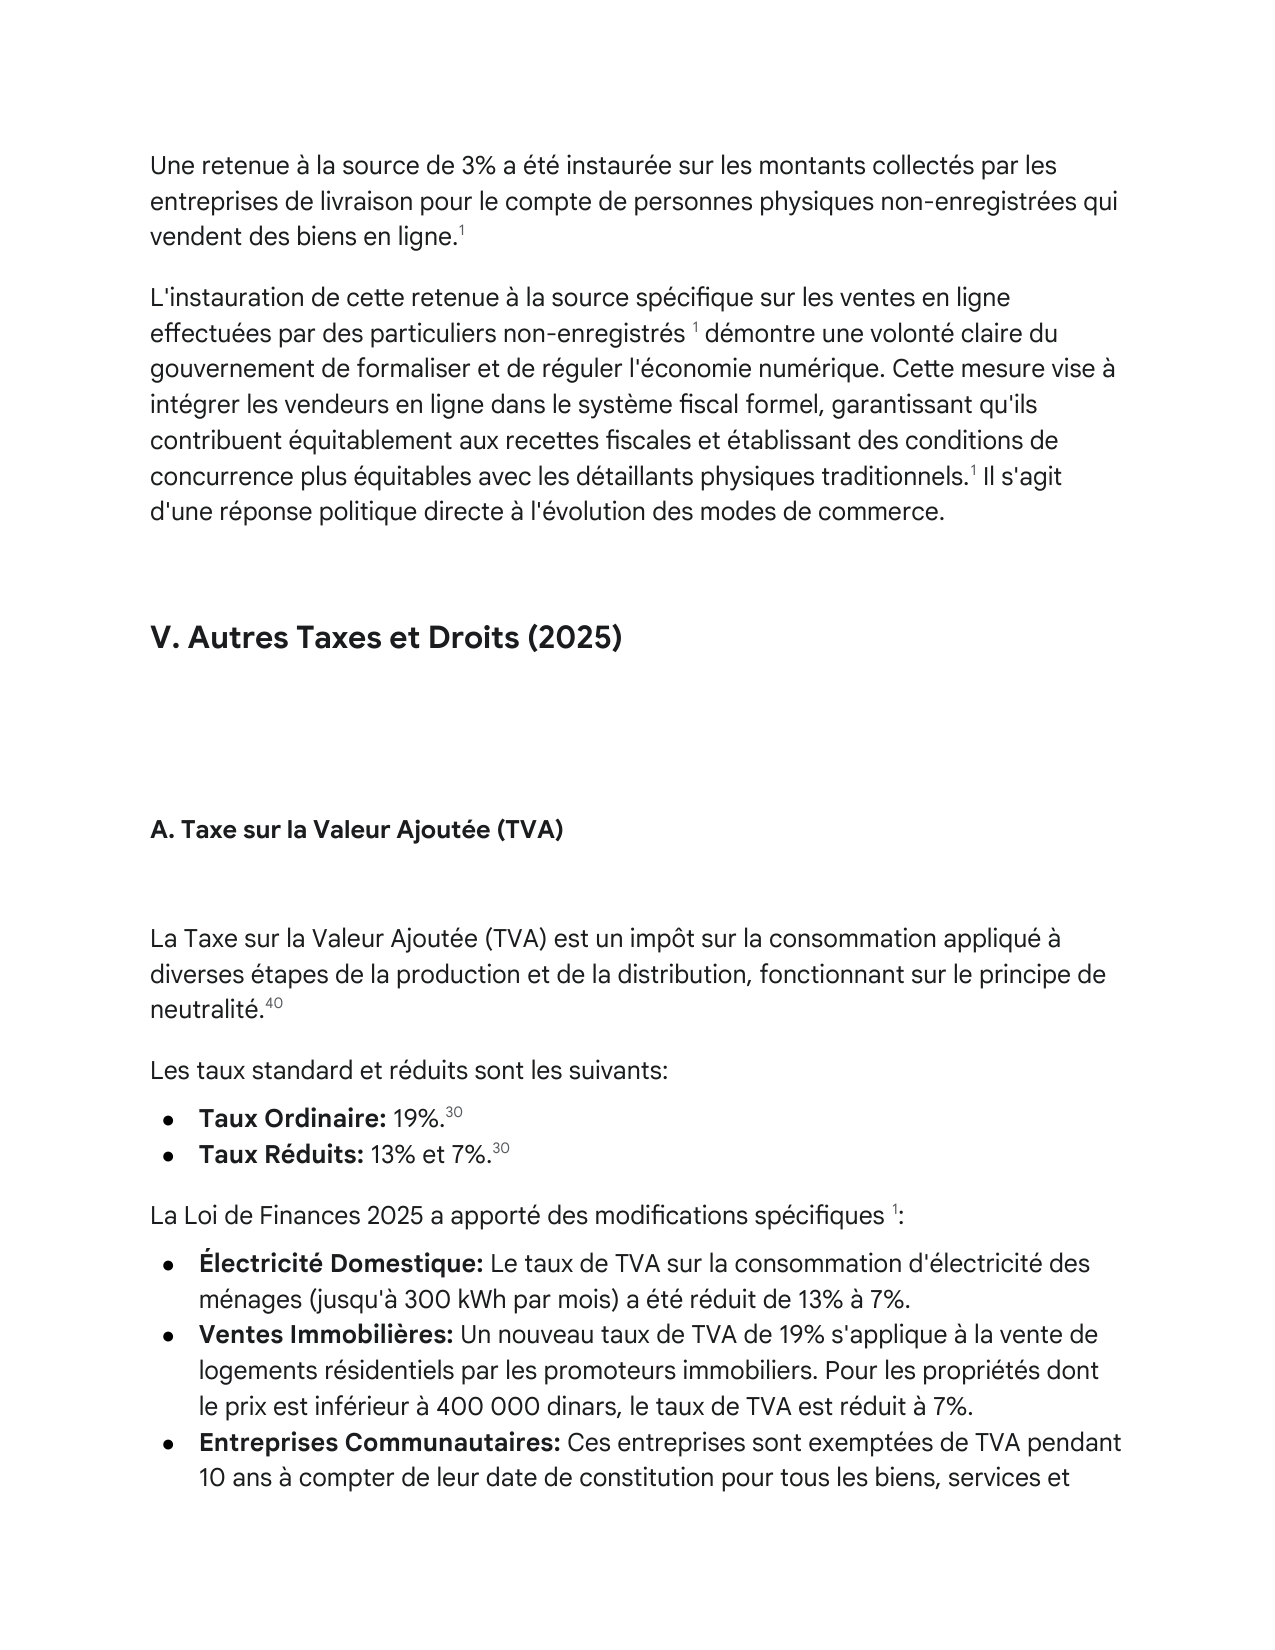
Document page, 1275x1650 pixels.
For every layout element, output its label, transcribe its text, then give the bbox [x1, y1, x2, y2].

text Une retenue à la source de 3% a été instaurée sur les montants collectés par les entreprises de livraison pour le compte de personnes physiques non-enregistrées qui vendent des biens en ligne.1 [150, 150, 1125, 253]
list Ventes Immobilières: Un nouveau taux de TVA de 19% s'applique à la vente de logements résidentiels par les promoteurs immobiliers. Pour les propriétés dont le prix est inférieur à 400 000 dinars, le taux de TVA est réduit à 7%. [161, 1320, 1125, 1423]
list Électricité Domestique: Le taux de TVA sur la consommation d'électricité des ménages (jusqu'à 300 kWh par mois) a été réduit de 13% à 7%. [161, 1248, 1125, 1315]
list Taux Ordinaire: 19%.30 [161, 1104, 1125, 1135]
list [161, 1427, 1125, 1494]
text La Loi de Finances 2025 a apporté des modifications spécifiques 1: [150, 1200, 1125, 1231]
list Taux Réduits: 13% et 7%.30 [161, 1139, 1125, 1171]
text La Taxe sur la Valeur Ajoutée (TVA) est un impôt sur la consommation appliqué à diverses étapes de la production et de la distribution, fonctionnant sur le principe de neutralité.40 [150, 923, 1125, 1026]
subtitle A. Taxe sur la Valeur Ajoutée (TVA) [150, 814, 1125, 846]
subtitle V. Autres Taxes et Droits (2025) [150, 618, 1125, 657]
text Les taux standard et réduits sont les suivants: [150, 1055, 1125, 1087]
text L'instauration de cette retenue à la source spécifique sur les ventes en ligne effectuées par des particuliers non-enregistrés 1 démontre une volonté claire du gouvernement de formaliser et de réguler l'économie numérique. Cette mesure vise à intégrer les vendeurs en ligne dans le système fiscal formel, garantissant qu'ils contribuent équitablement aux recettes fiscales et établissant des conditions de concurrence plus équitables avec les détaillants physiques traditionnels.1 Il s'agit d'une réponse politique directe à l'évolution des modes de commerce. [150, 282, 1125, 528]
